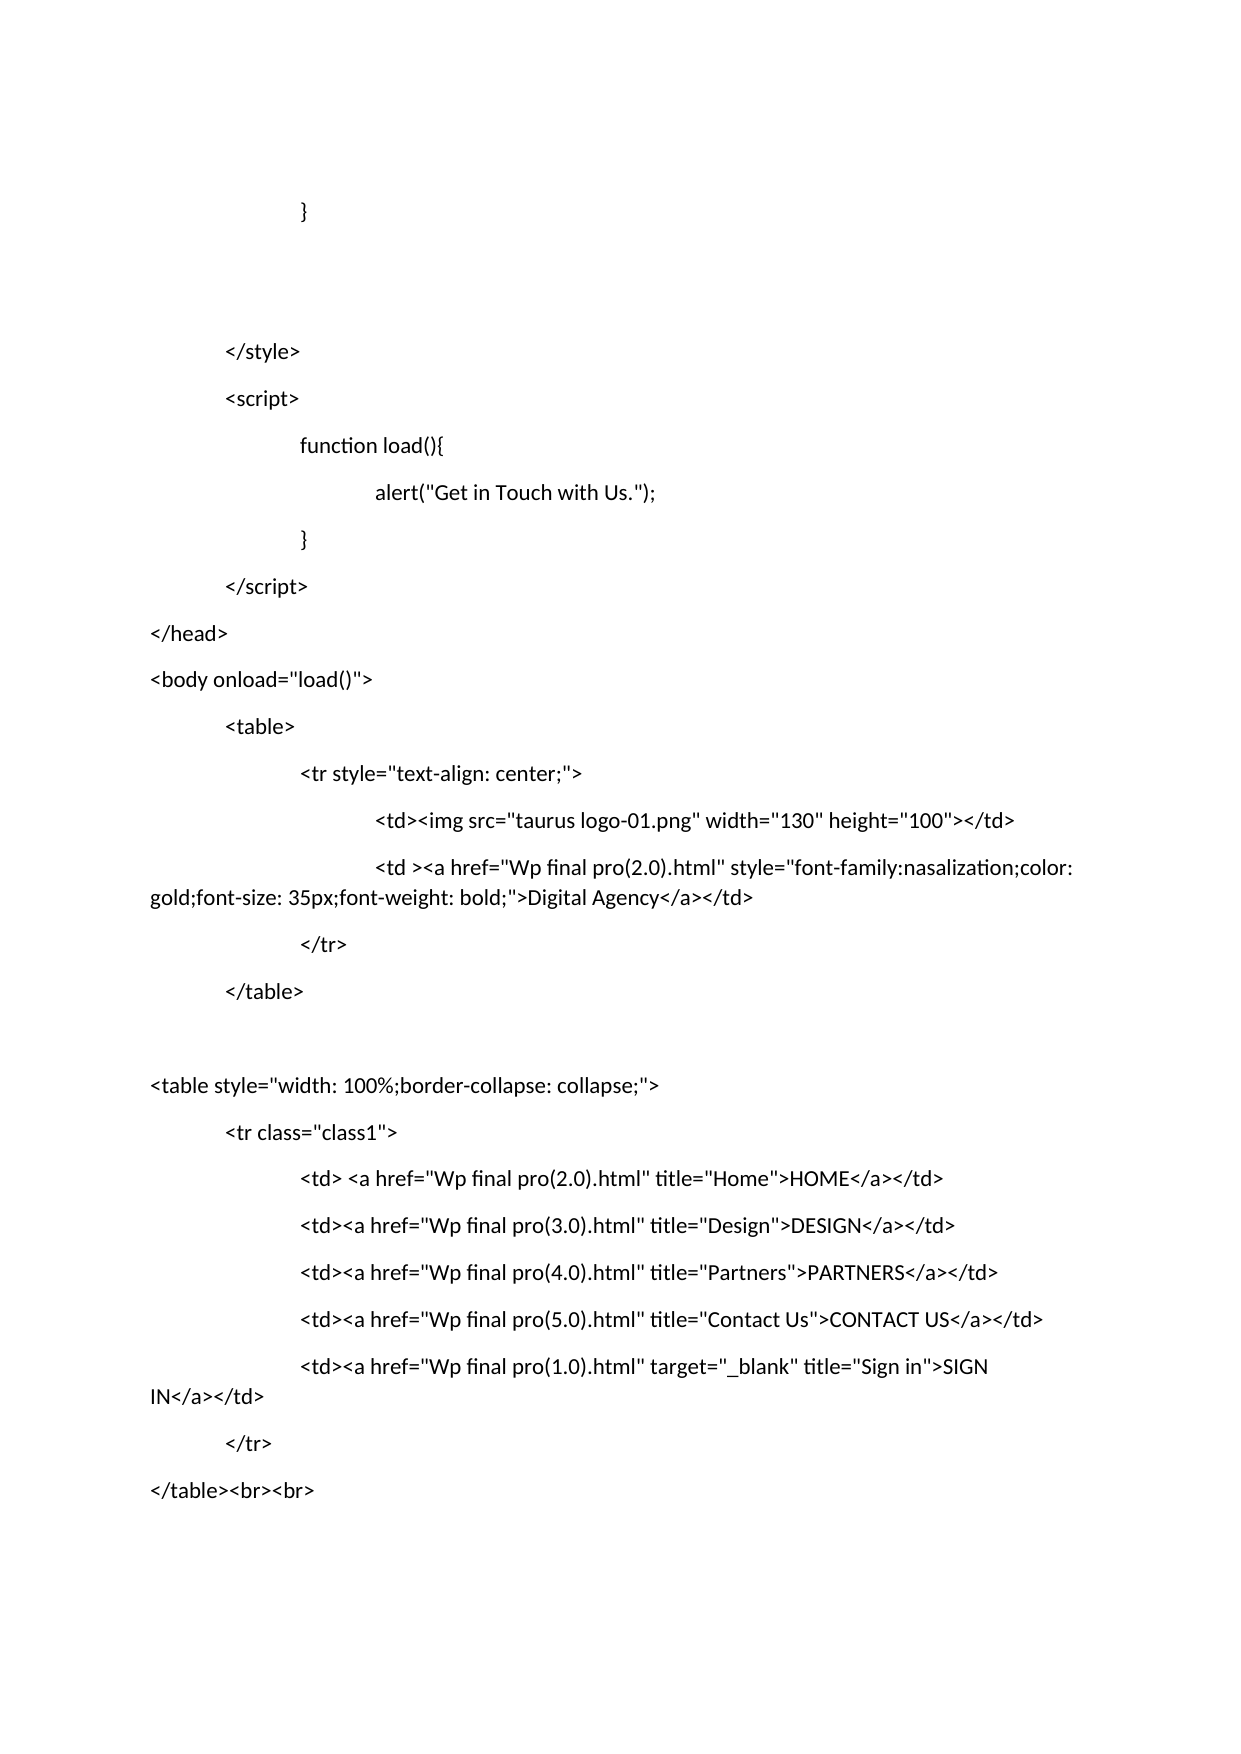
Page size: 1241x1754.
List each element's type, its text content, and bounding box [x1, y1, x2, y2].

text </tr> [150, 930, 1090, 958]
text </style> [150, 337, 1090, 366]
text </tr> [150, 1429, 1090, 1457]
text } [150, 525, 1090, 553]
text <td><img src="taurus logo-01.png" width="130" height="100"></td> [150, 806, 1090, 834]
text <td><a href="Wp final pro(1.0).html" target="_blank" title="Sign in">SIGN IN</a></td> [150, 1352, 1090, 1410]
text </head> [150, 619, 1090, 647]
text <tr style="text-align: center;"> [150, 759, 1090, 787]
text <td><a href="Wp final pro(4.0).html" title="Partners">PARTNERS</a></td> [150, 1258, 1090, 1286]
text <td> <a href="Wp final pro(2.0).html" title="Home">HOME</a></td> [150, 1164, 1090, 1193]
text <td><a href="Wp final pro(5.0).html" title="Contact Us">CONTACT US</a></td> [150, 1305, 1090, 1333]
text function load(){ [150, 431, 1090, 459]
text <tr class="class1"> [150, 1118, 1090, 1146]
text <table> [150, 712, 1090, 741]
text <table style="width: 100%;border-collapse: collapse;"> [150, 1071, 1090, 1099]
text <script> [150, 384, 1090, 412]
text </script> [150, 572, 1090, 600]
text </table> [150, 977, 1090, 1005]
text alert("Get in Touch with Us."); [150, 478, 1090, 506]
text <td ><a href="Wp final pro(2.0).html" style="font-family:nasalization;color: gold;font-size: 35px;font-weight: bold;">Digital Agency</a></td> [150, 853, 1090, 911]
text </table><br><br> [150, 1476, 1090, 1504]
text <body onload="load()"> [150, 666, 1090, 694]
text } [150, 197, 1090, 225]
text <td><a href="Wp final pro(3.0).html" title="Design">DESIGN</a></td> [150, 1211, 1090, 1239]
